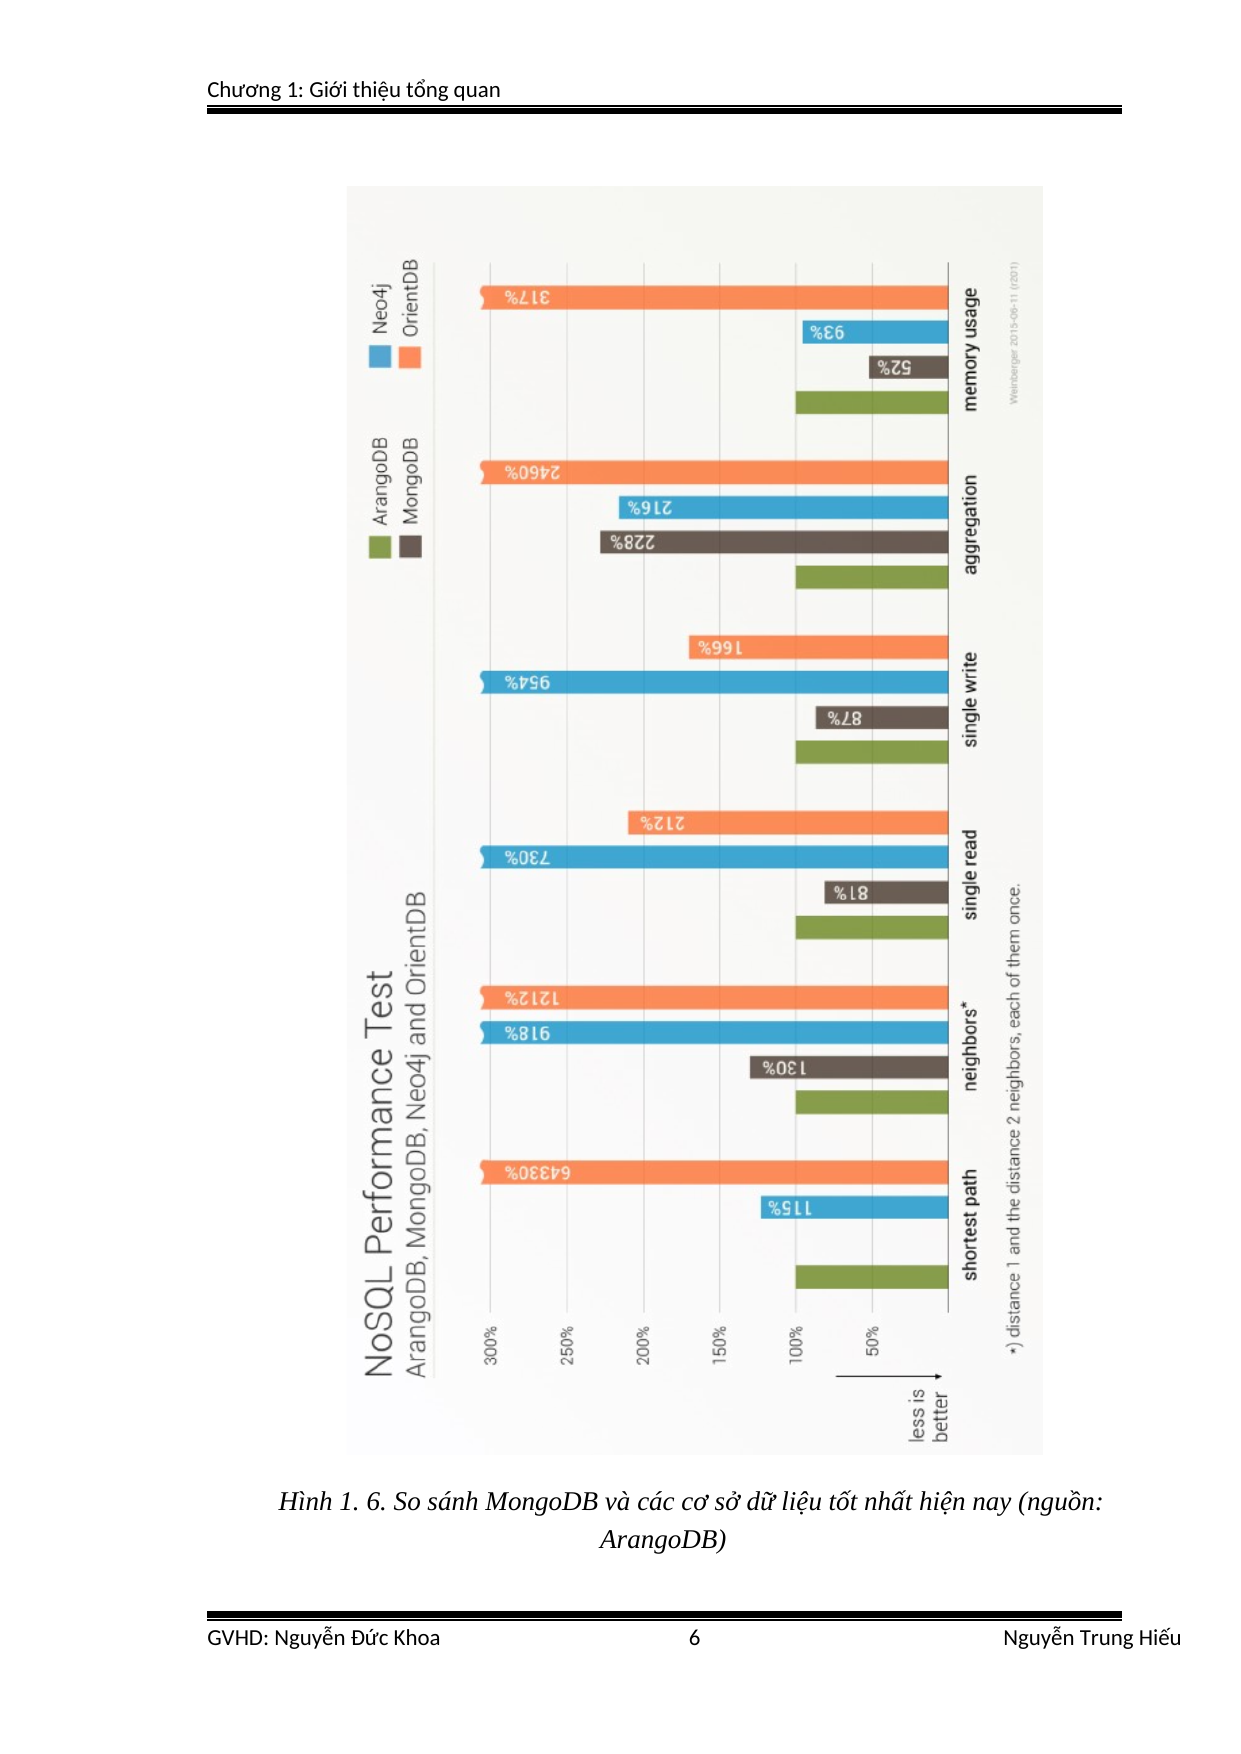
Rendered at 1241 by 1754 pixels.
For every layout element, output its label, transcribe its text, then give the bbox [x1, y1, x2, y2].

text Hình 1. 6. So sánh MongoDB và các cơ sở dữ liệu tốt nhất hiện nay (nguồn: ArangoDB) [207, 1485, 1122, 1554]
picture [347, 187, 1043, 1454]
